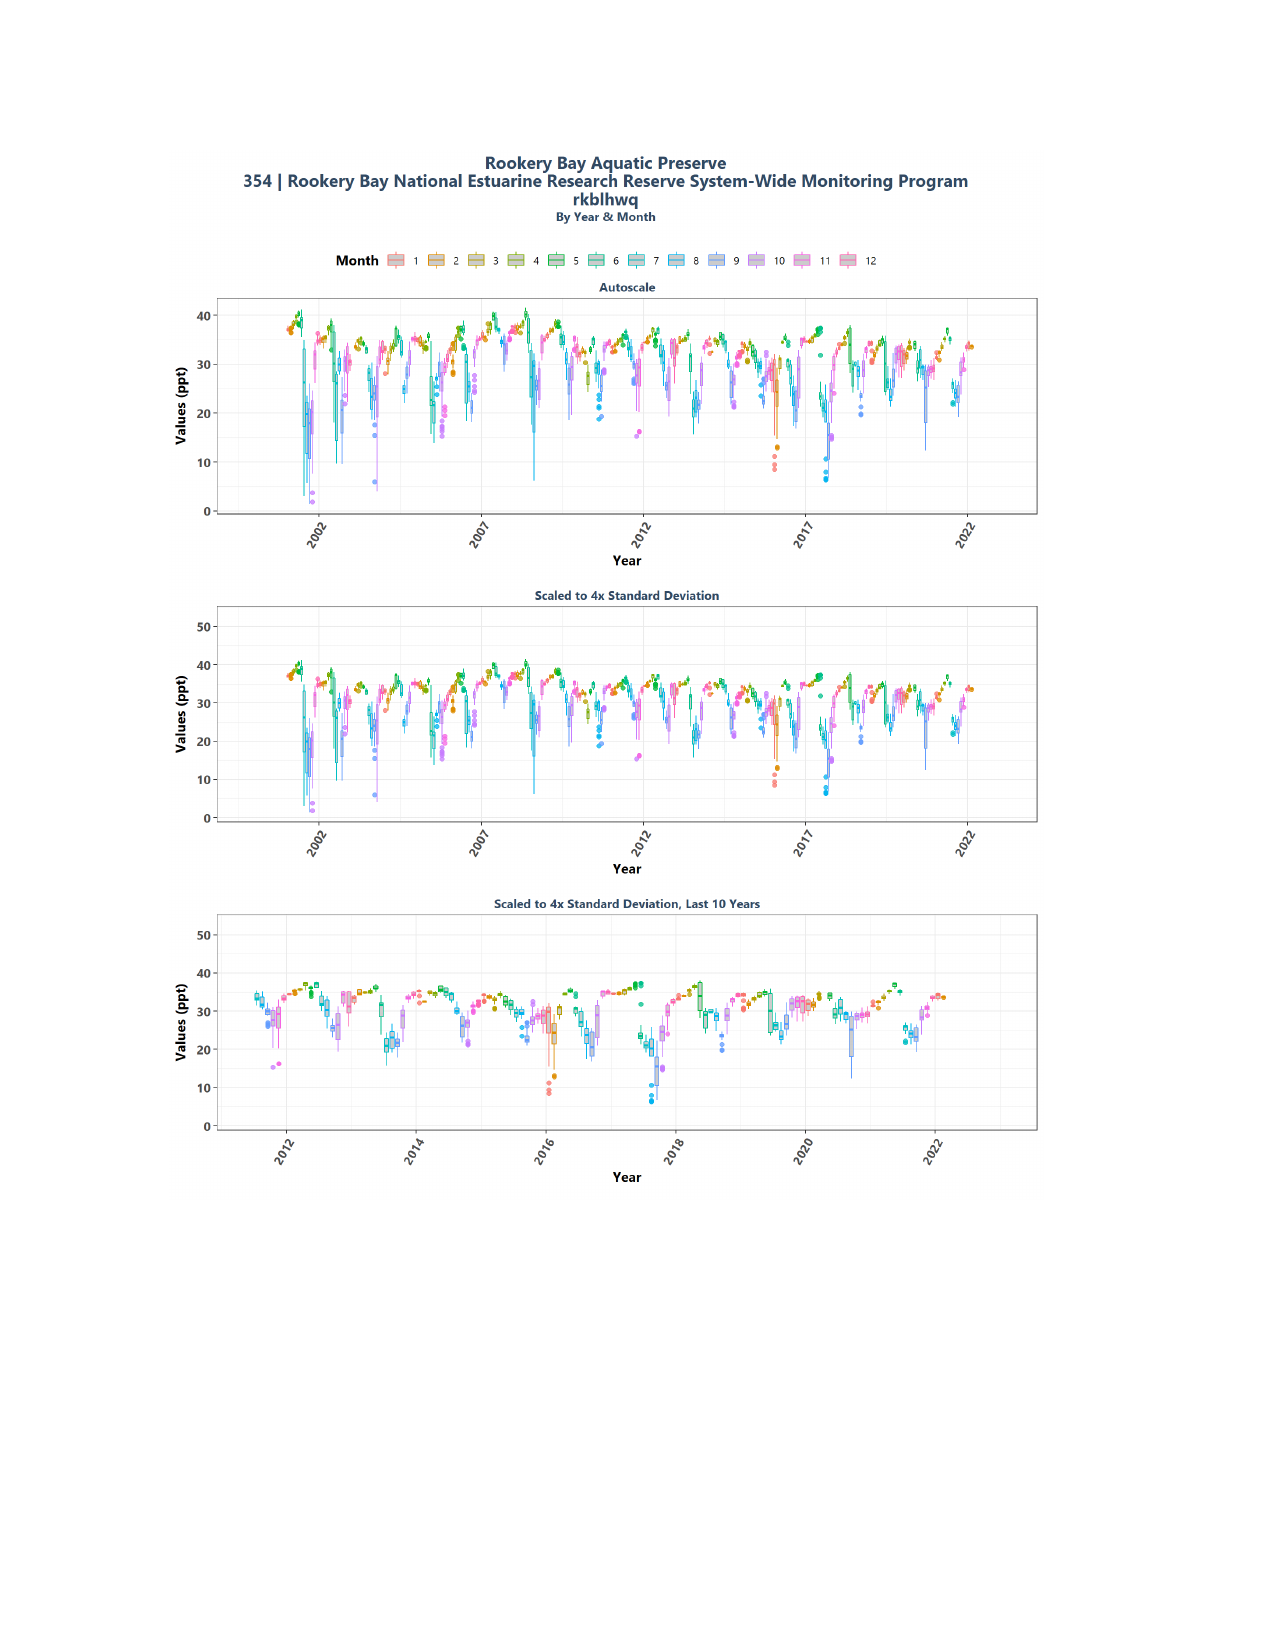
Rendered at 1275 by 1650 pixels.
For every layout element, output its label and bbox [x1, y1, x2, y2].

picture [168, 150, 1044, 1200]
